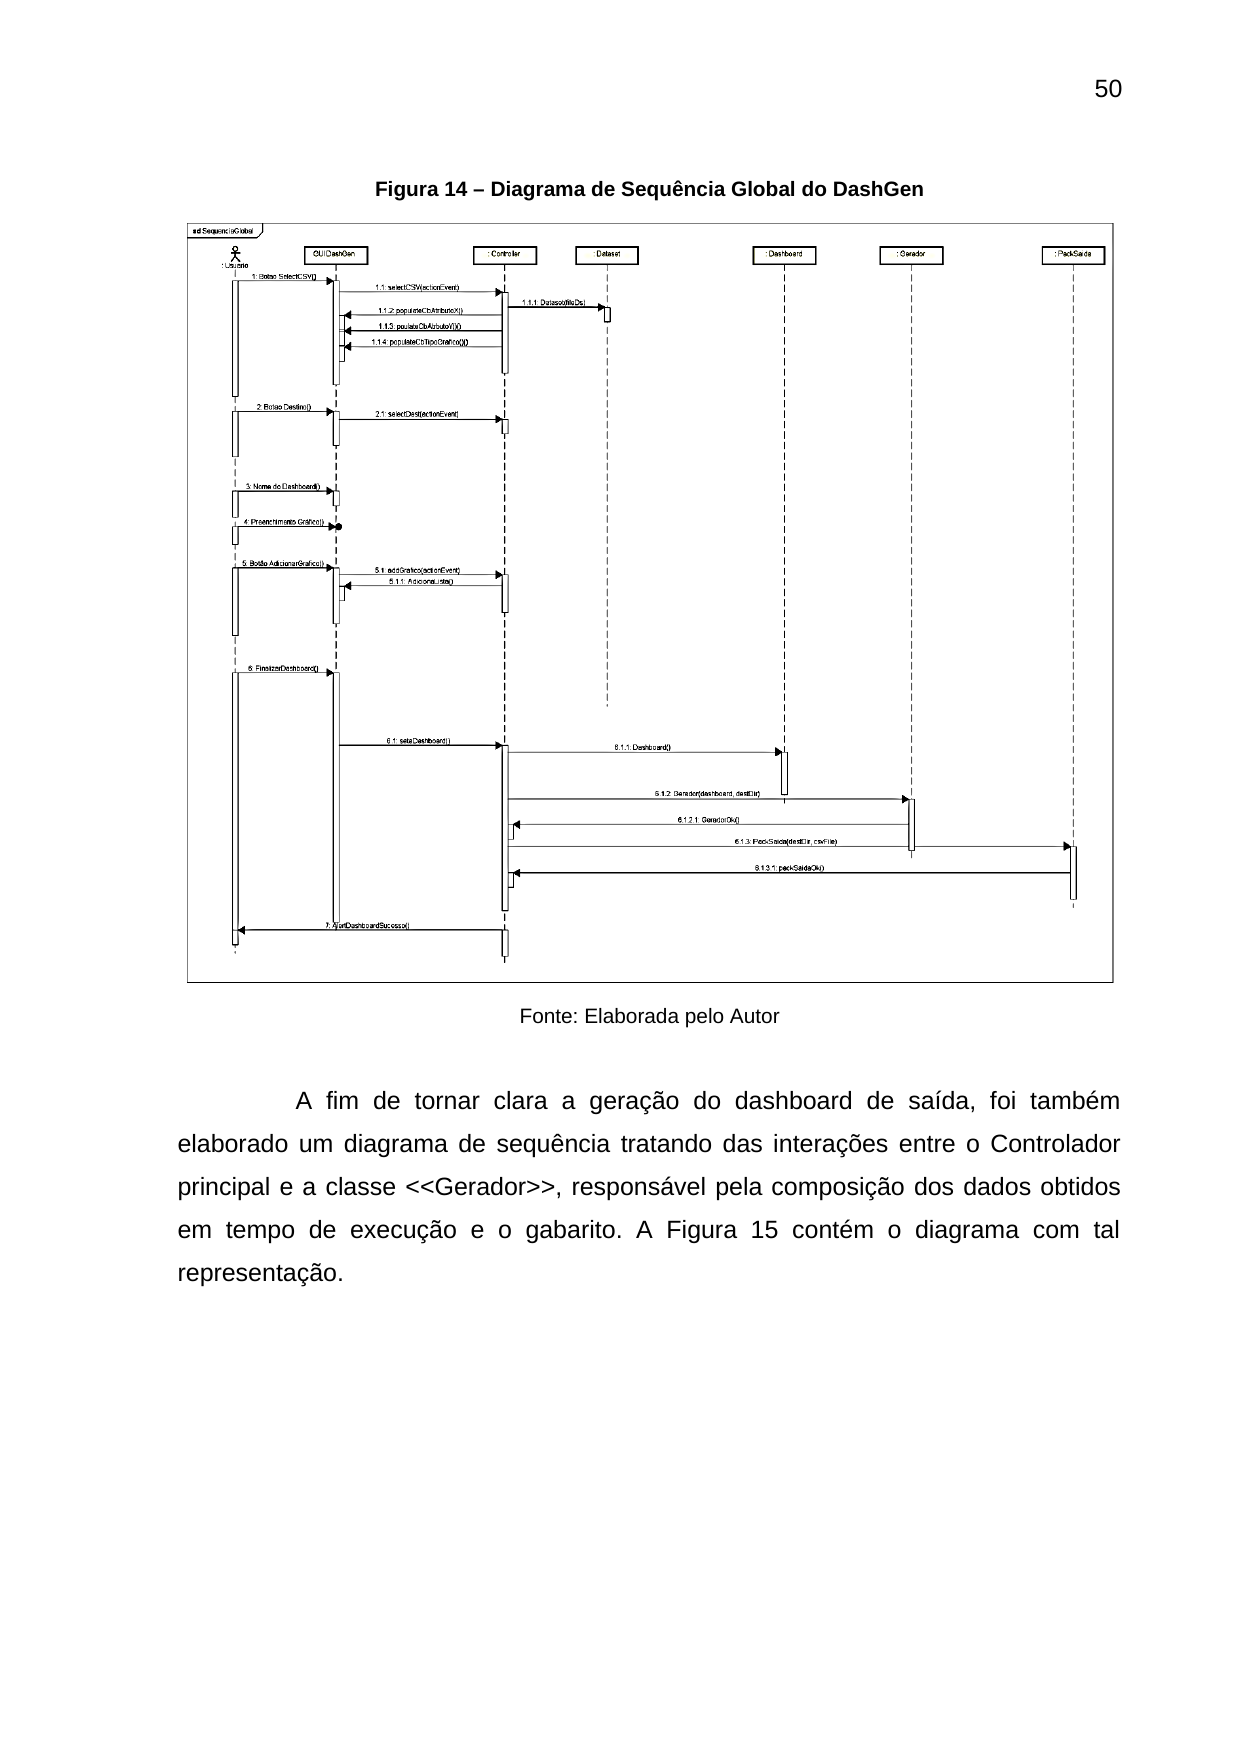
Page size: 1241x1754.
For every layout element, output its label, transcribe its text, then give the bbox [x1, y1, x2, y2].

text A fim de tornar clara a geração do dashboard de saída, foi também elaborado um diagrama de sequência tratando das interações entre o Controlador principal e a classe <<Gerador>>, responsável pela composição dos dados obtidos em tempo de execução e o gabarito. A Figura 15 contém o diagrama com tal representação. [177, 1086, 1122, 1287]
text Figura 14 – Diagrama de Sequência Global do DashGen [177, 177, 1122, 201]
picture [181, 217, 1118, 988]
text Fonte: Elaborada pelo Autor [177, 1004, 1122, 1028]
